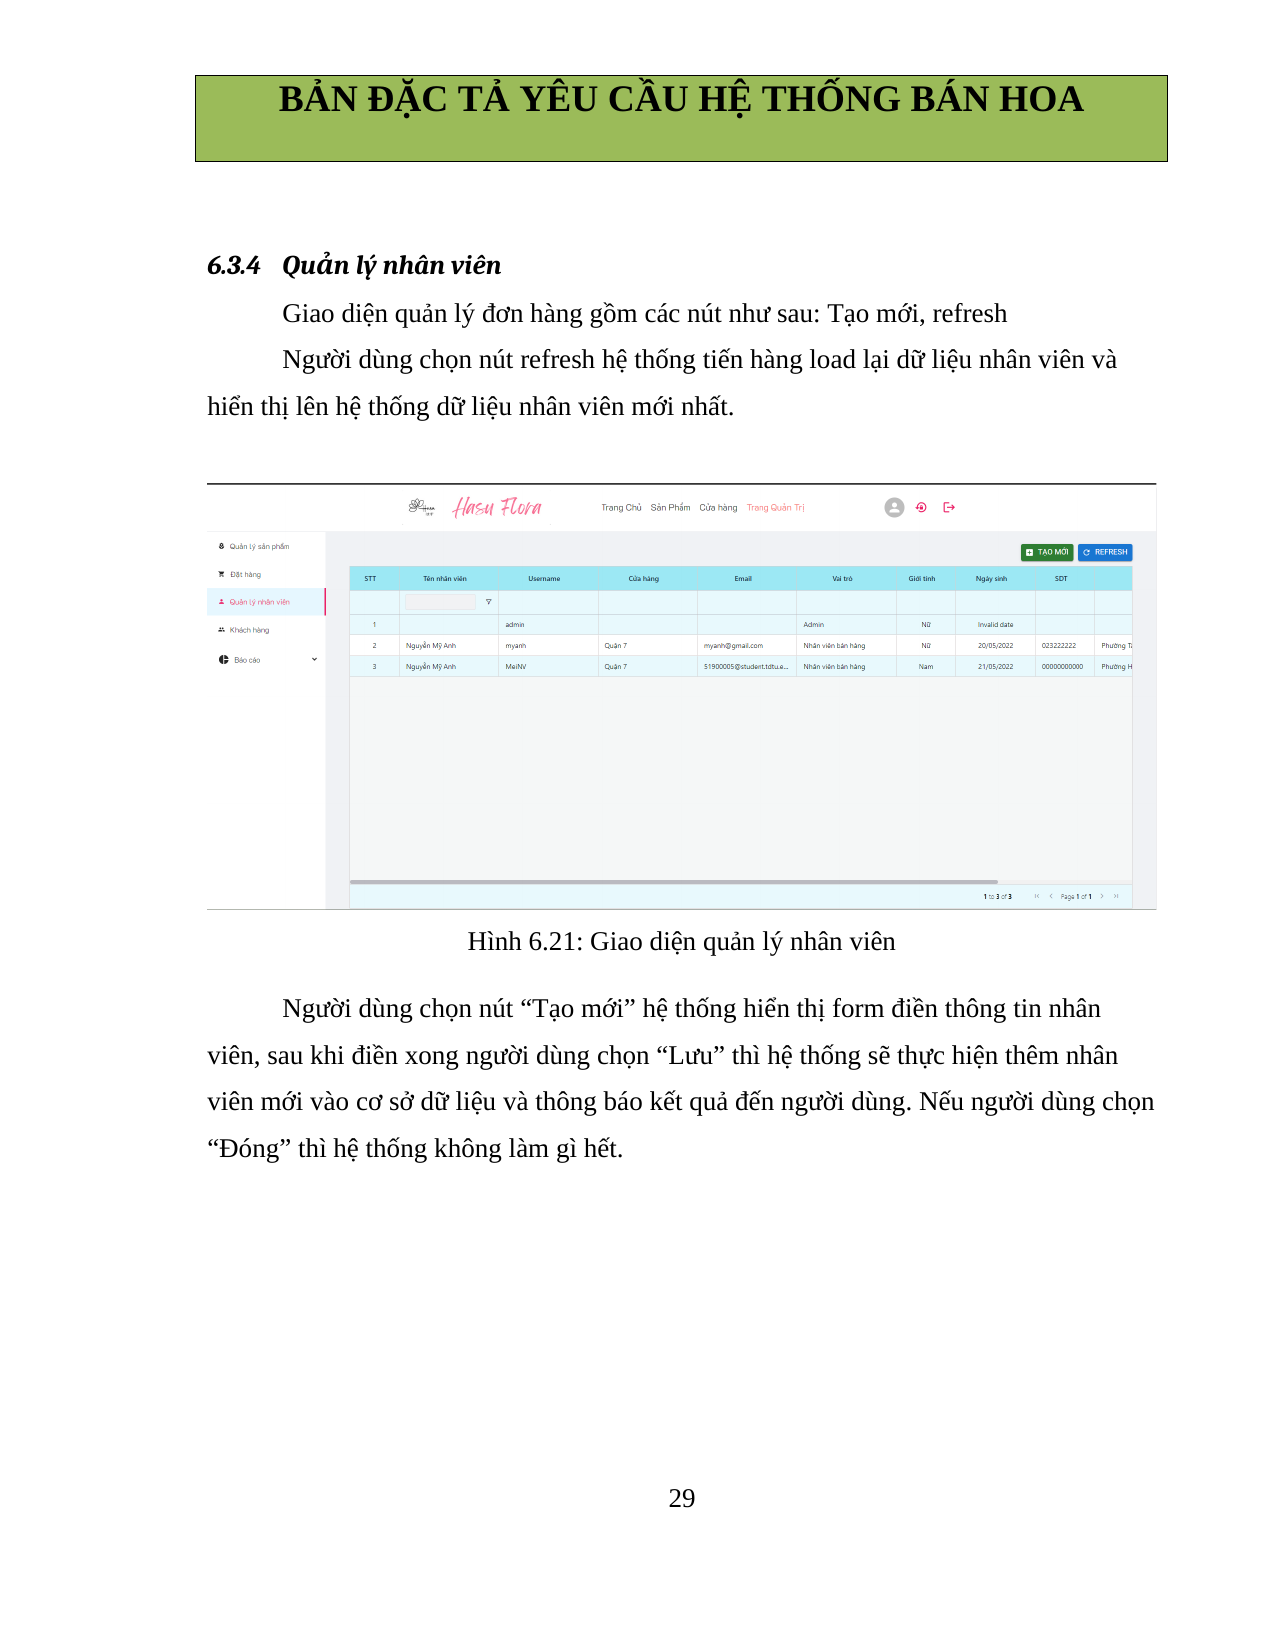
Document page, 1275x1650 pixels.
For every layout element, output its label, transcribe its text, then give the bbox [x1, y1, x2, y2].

subtitle Quản lý nhân viên [207, 250, 1156, 281]
text Người dùng chọn nút “Tạo mới” hệ thống hiển thị form điền thông tin nhân viên, sau khi điền xong người dùng chọn “Lưu” thì hệ thống sẽ thực hiện thêm nhân viên mới vào cơ sở dữ liệu và thông báo kết quả đến người dùng. Nếu người dùng chọn “Đóng” thì hệ thống không làm gì hết. [207, 992, 1156, 1163]
picture [207, 483, 1157, 910]
text Giao diện quản lý đơn hàng gồm các nút như sau: Tạo mới, refresh [282, 297, 1156, 328]
text Người dùng chọn nút refresh hệ thống tiến hàng load lại dữ liệu nhân viên và hiển thị lên hệ thống dữ liệu nhân viên mới nhất. [207, 343, 1156, 421]
